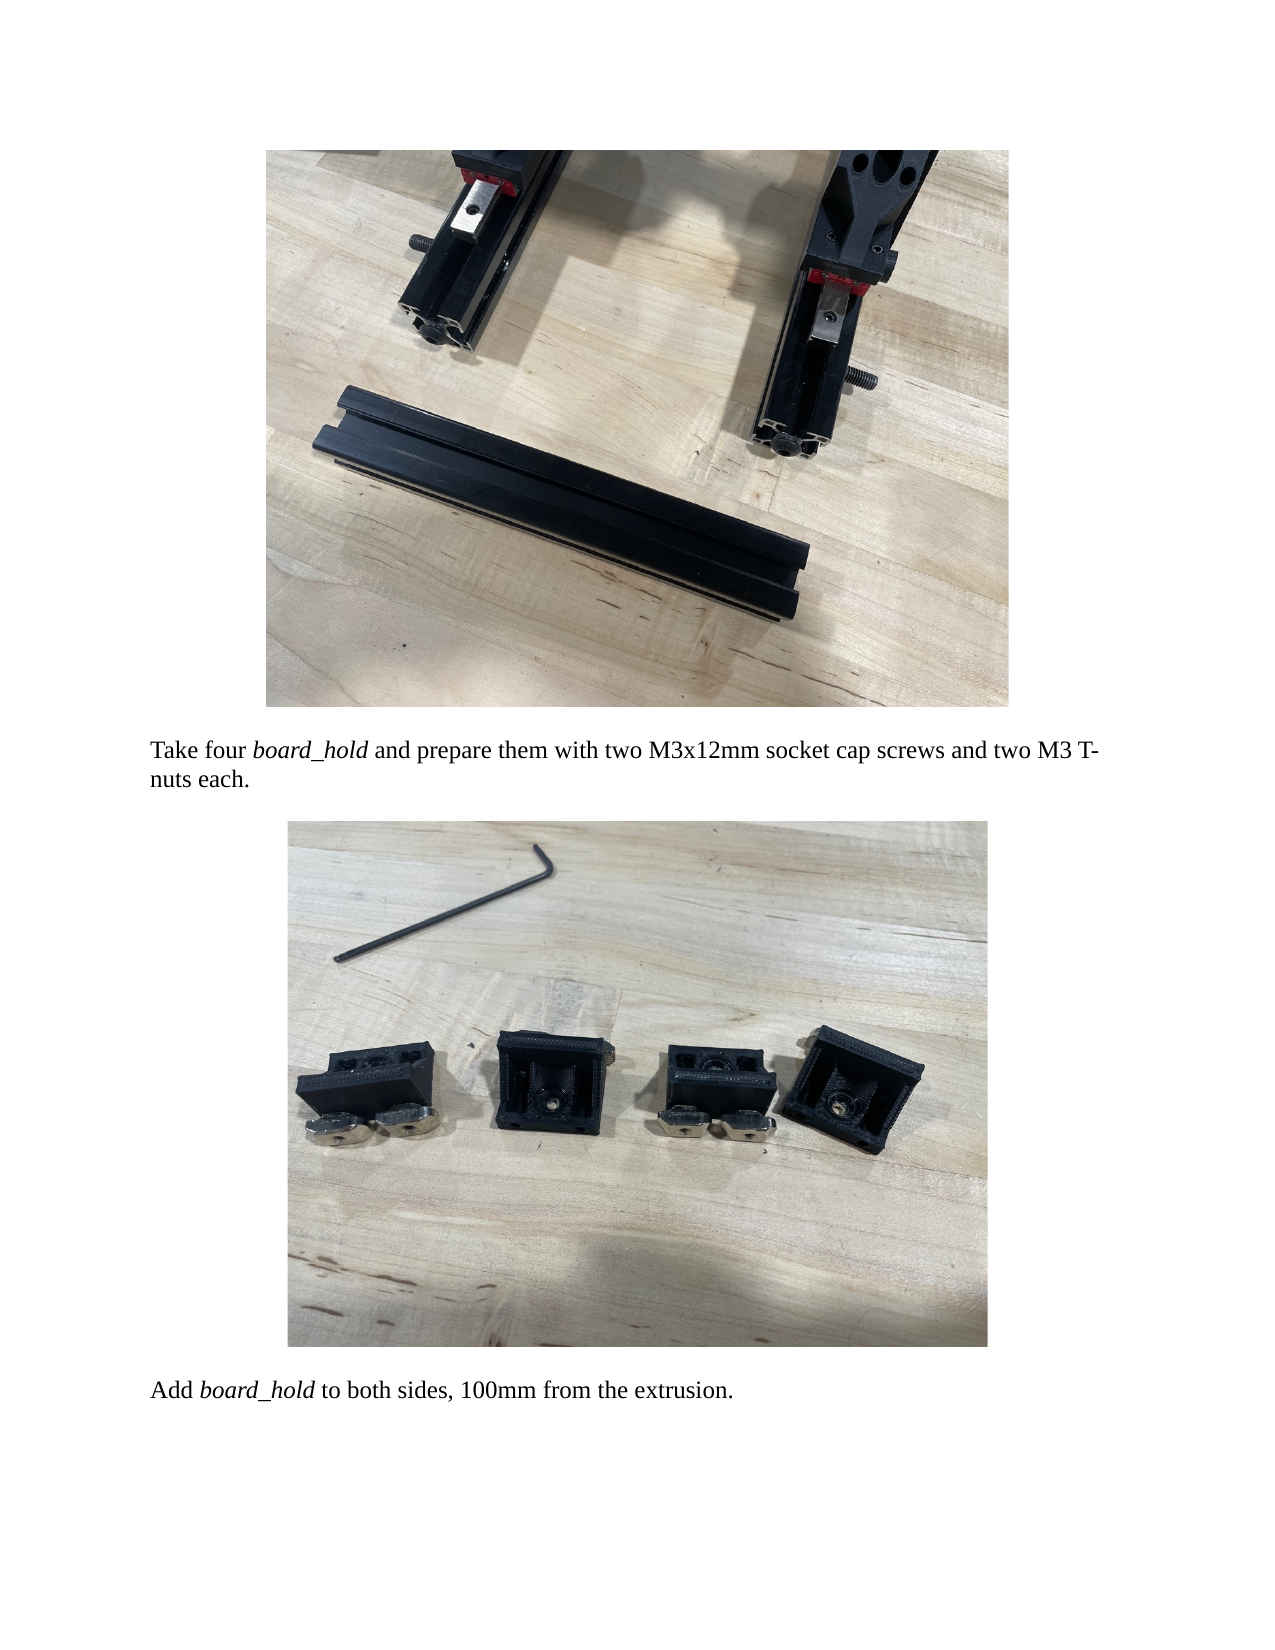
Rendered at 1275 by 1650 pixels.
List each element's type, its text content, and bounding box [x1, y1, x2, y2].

text Add board_hold to both sides, 100mm from the extrusion. [150, 1376, 1125, 1404]
picture [287, 821, 988, 1347]
text Take four board_hold and prepare them with two M3x12mm socket cap screws and two M3 T-nuts each. [150, 736, 1125, 793]
picture [266, 150, 1009, 707]
